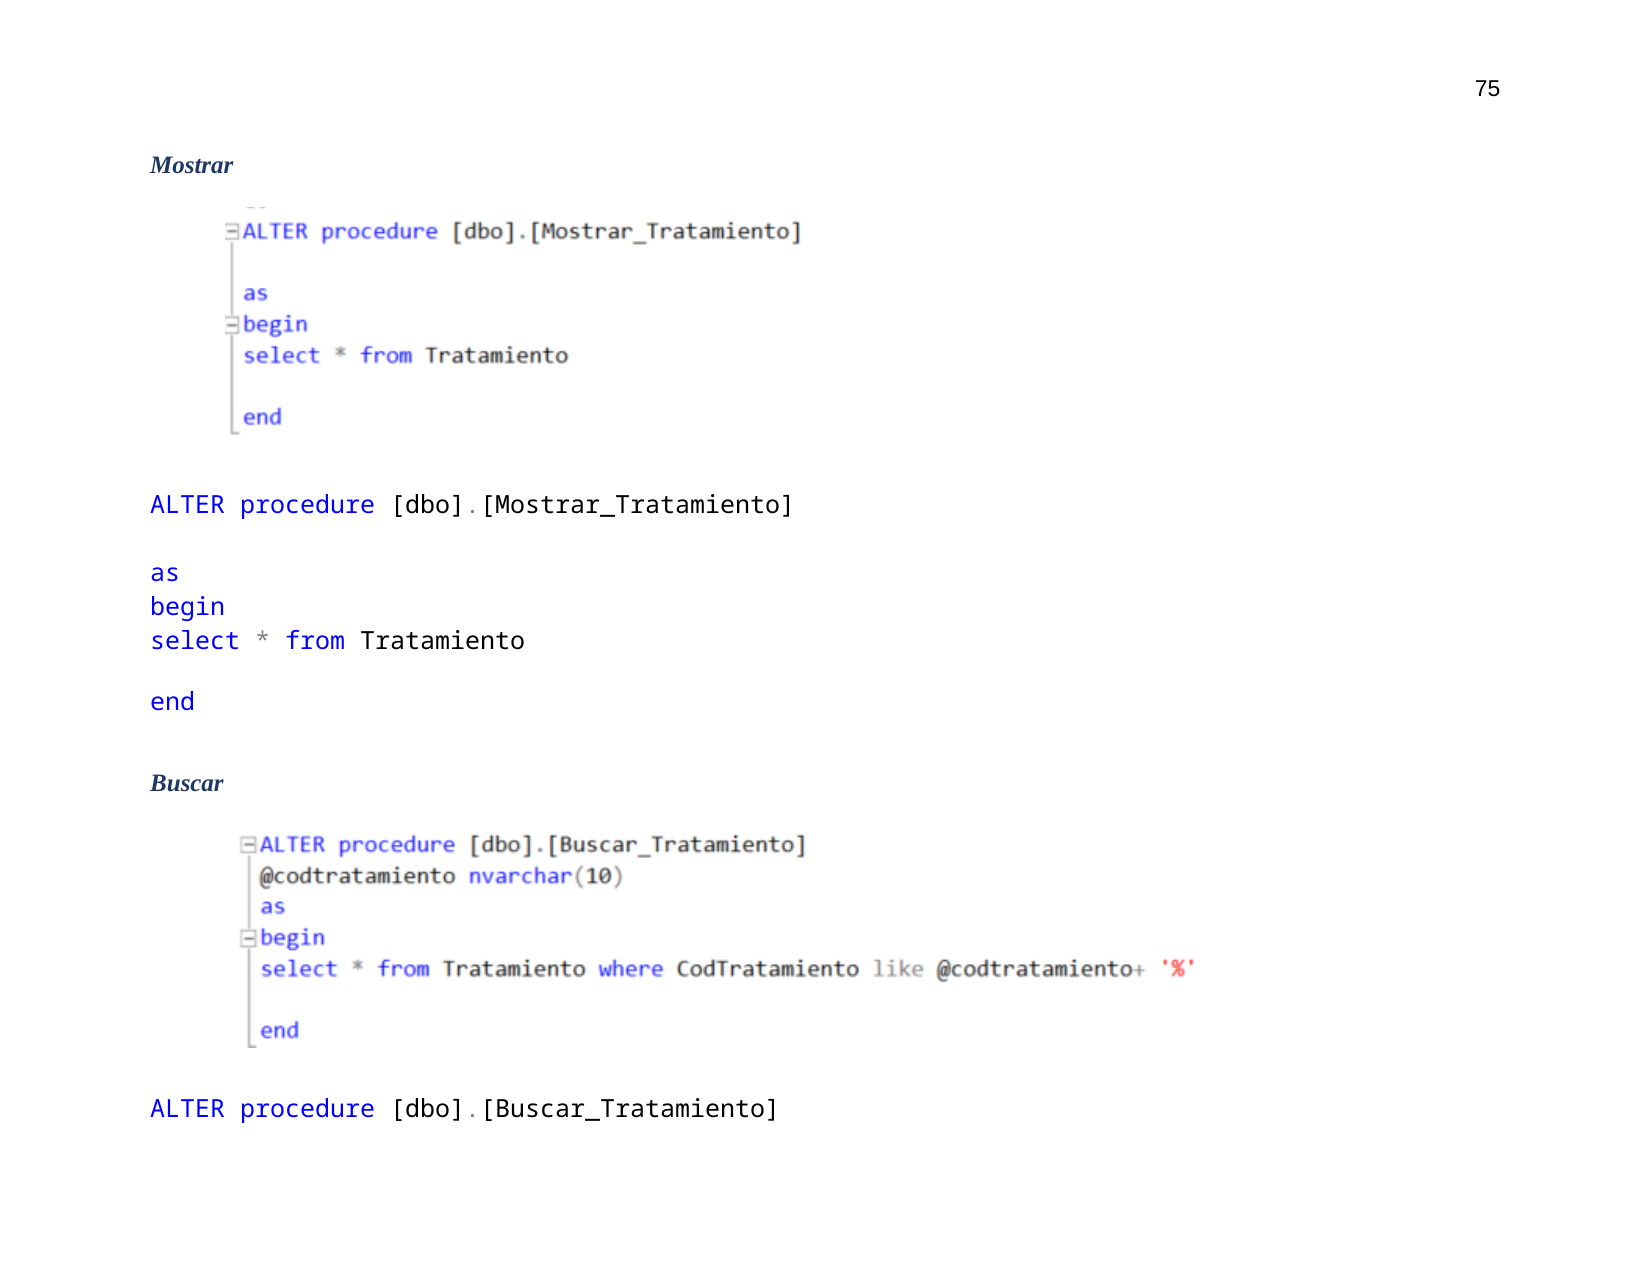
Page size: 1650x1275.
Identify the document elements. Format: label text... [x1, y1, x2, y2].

text begin [150, 589, 1500, 623]
text ALTER procedure [dbo].[Mostrar_Tratamiento] [150, 486, 1500, 521]
picture [225, 825, 1208, 1048]
text end [150, 683, 1500, 717]
subtitle Mostrar [150, 150, 1500, 179]
subtitle Buscar [150, 768, 1500, 797]
text as [150, 554, 1500, 589]
text ALTER procedure [dbo].[Buscar_Tratamiento] [150, 1090, 1500, 1124]
text select * from Tratamiento [150, 623, 1500, 657]
picture [225, 207, 808, 444]
